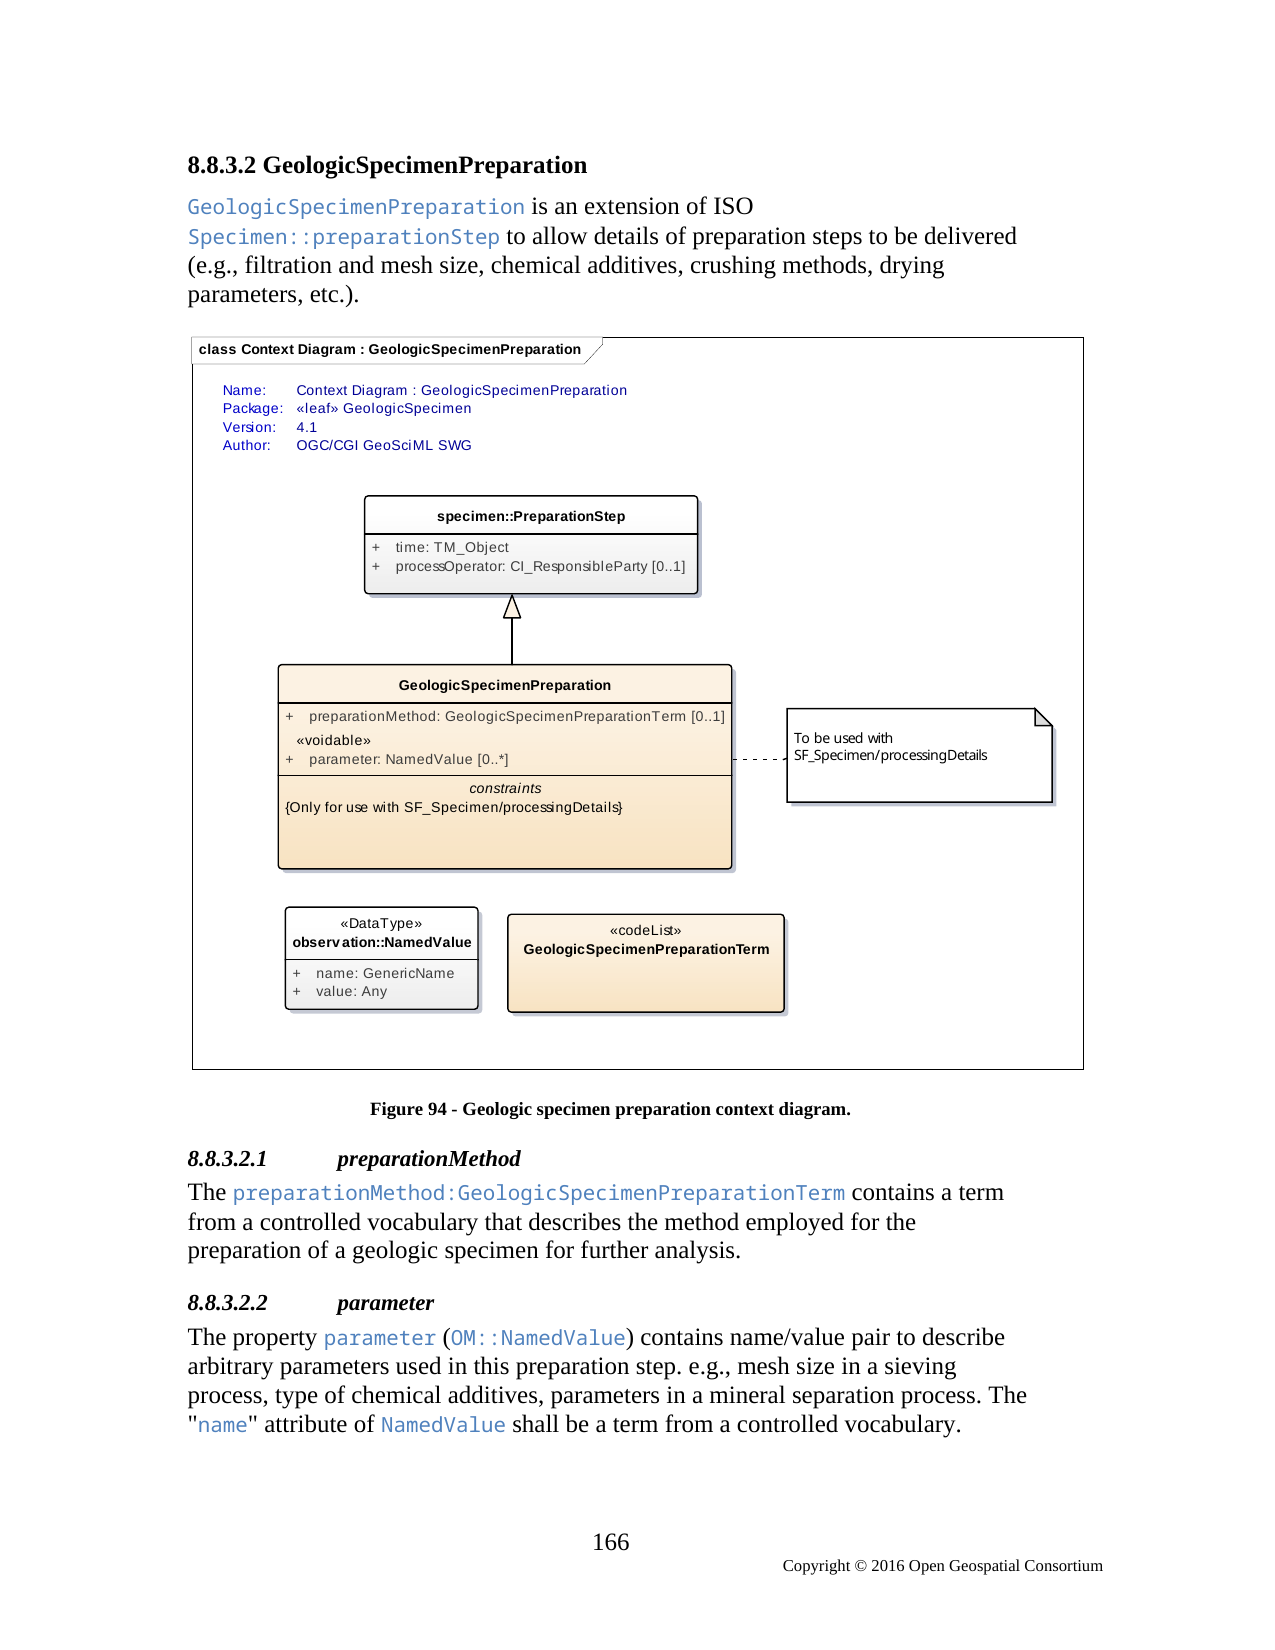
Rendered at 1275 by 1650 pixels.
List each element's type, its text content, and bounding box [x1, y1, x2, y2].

text GeologicSpecimenPreparation is an extension of ISO Specimen::preparationStep to allow details of preparation steps to be delivered (e.g., filtration and mesh size, chemical additives, crushing methods, drying parameters, etc.). [187, 191, 1034, 308]
subtitle preparationMethod [187, 1145, 1034, 1171]
subtitle GeologicSpecimenPreparation [187, 150, 1034, 179]
text Figure 94 - Geologic specimen preparation context diagram. [187, 1098, 1034, 1120]
text The property parameter (OM::NamedValue) contains name/value pair to describe arbitrary parameters used in this preparation step. e.g., mesh size in a sieving process, type of chemical additives, parameters in a mineral separation process. The "name" attribute of NamedValue shall be a term from a controlled vocabulary. [187, 1322, 1034, 1438]
subtitle parameter [187, 1289, 1034, 1316]
text The preparationMethod:GeologicSpecimenPreparationTerm contains a term from a controlled vocabulary that describes the method employed for the preparation of a geologic specimen for further analysis. [187, 1177, 1034, 1264]
